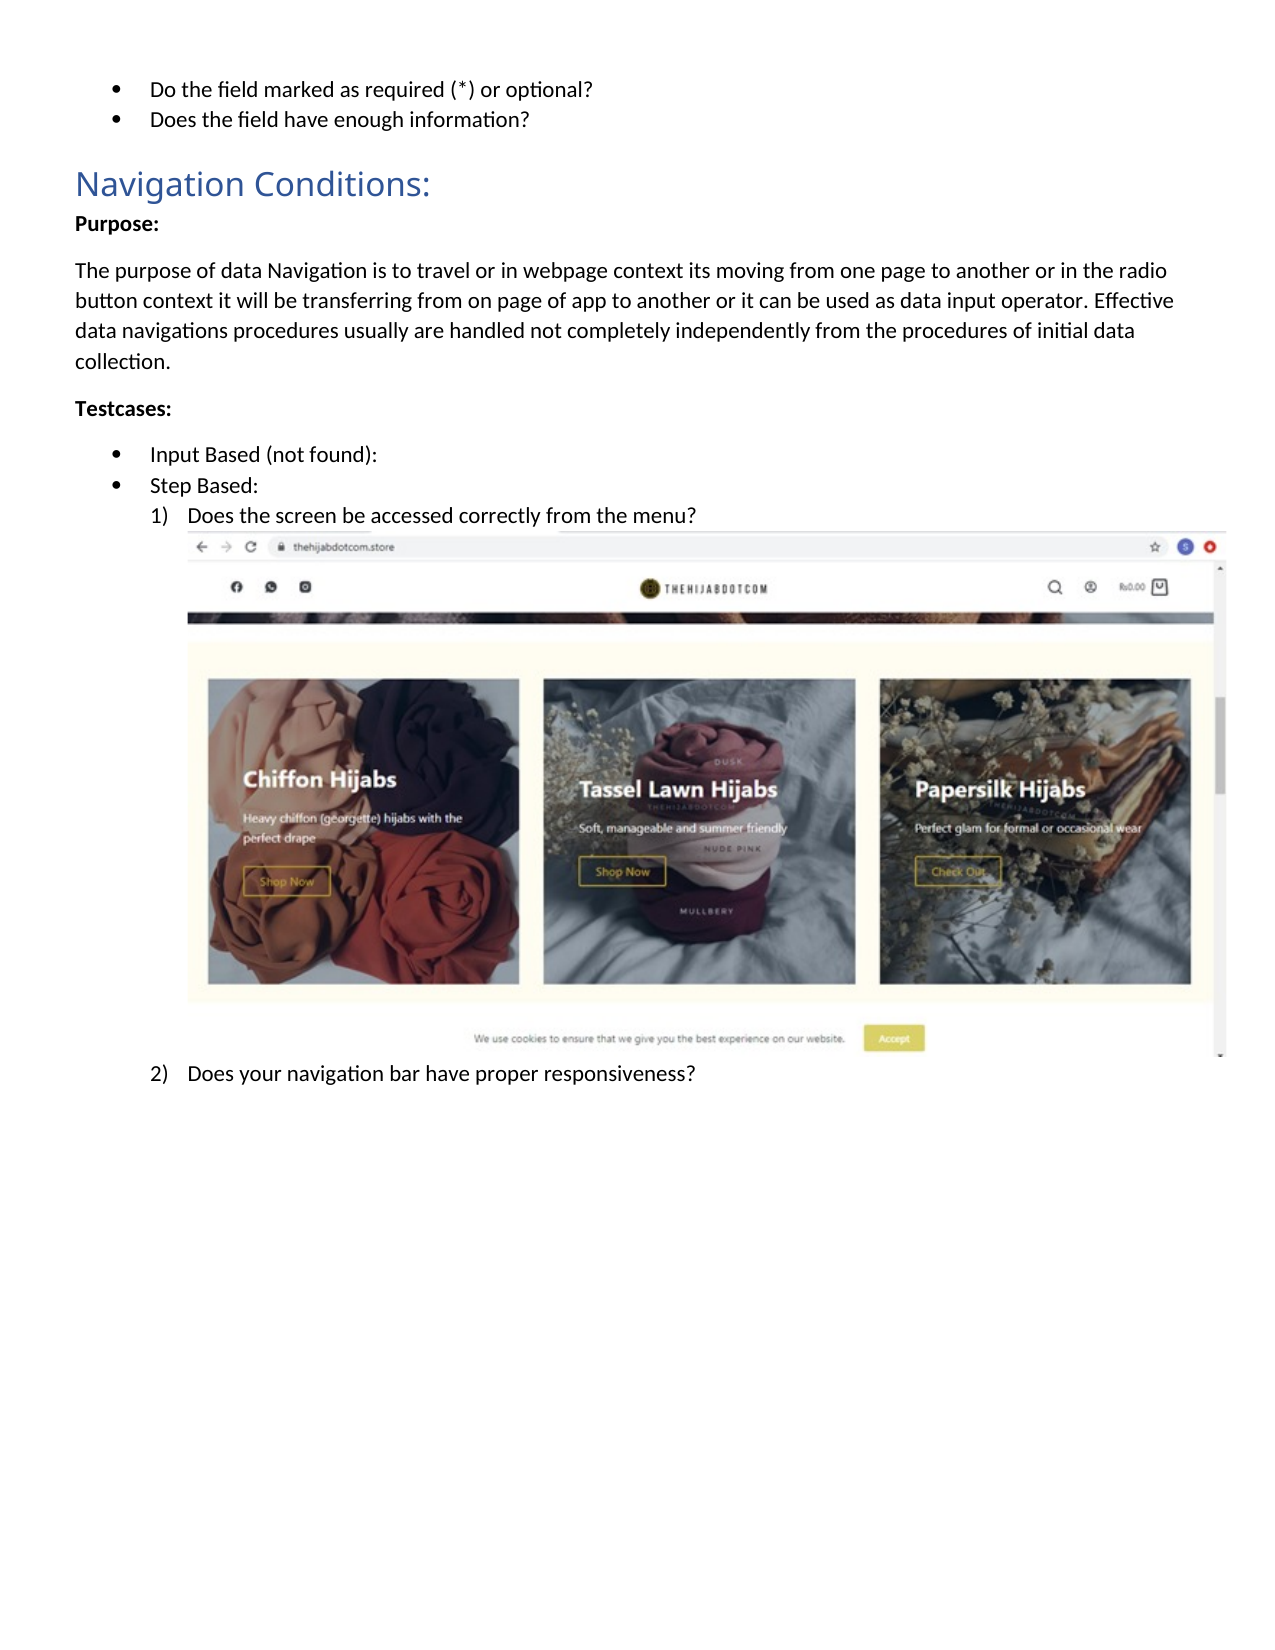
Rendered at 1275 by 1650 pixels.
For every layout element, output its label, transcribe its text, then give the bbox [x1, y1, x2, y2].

subtitle Navigation Conditions: [75, 160, 1200, 206]
list Does the field have enough information? [112, 105, 1200, 133]
list Does your navigation bar have proper responsiveness? [150, 1059, 1200, 1087]
text Purpose: [75, 209, 1200, 237]
list Does the screen be accessed correctly from the menu? [150, 501, 1200, 529]
list Do the field marked as required (*) or optional? [112, 75, 1200, 103]
picture [187, 531, 1227, 1057]
text The purpose of data Navigation is to travel or in webpage context its moving from one page to another or in the radio button context it will be transferring from on page of app to another or it can be used as data input operator. Effective data navigations procedures usually are handled not completely independently from the procedures of initial data collection. [75, 256, 1200, 375]
list Input Based (not found): [112, 441, 1200, 469]
text Testcases: [75, 394, 1200, 422]
list Step Based: [112, 471, 1200, 499]
